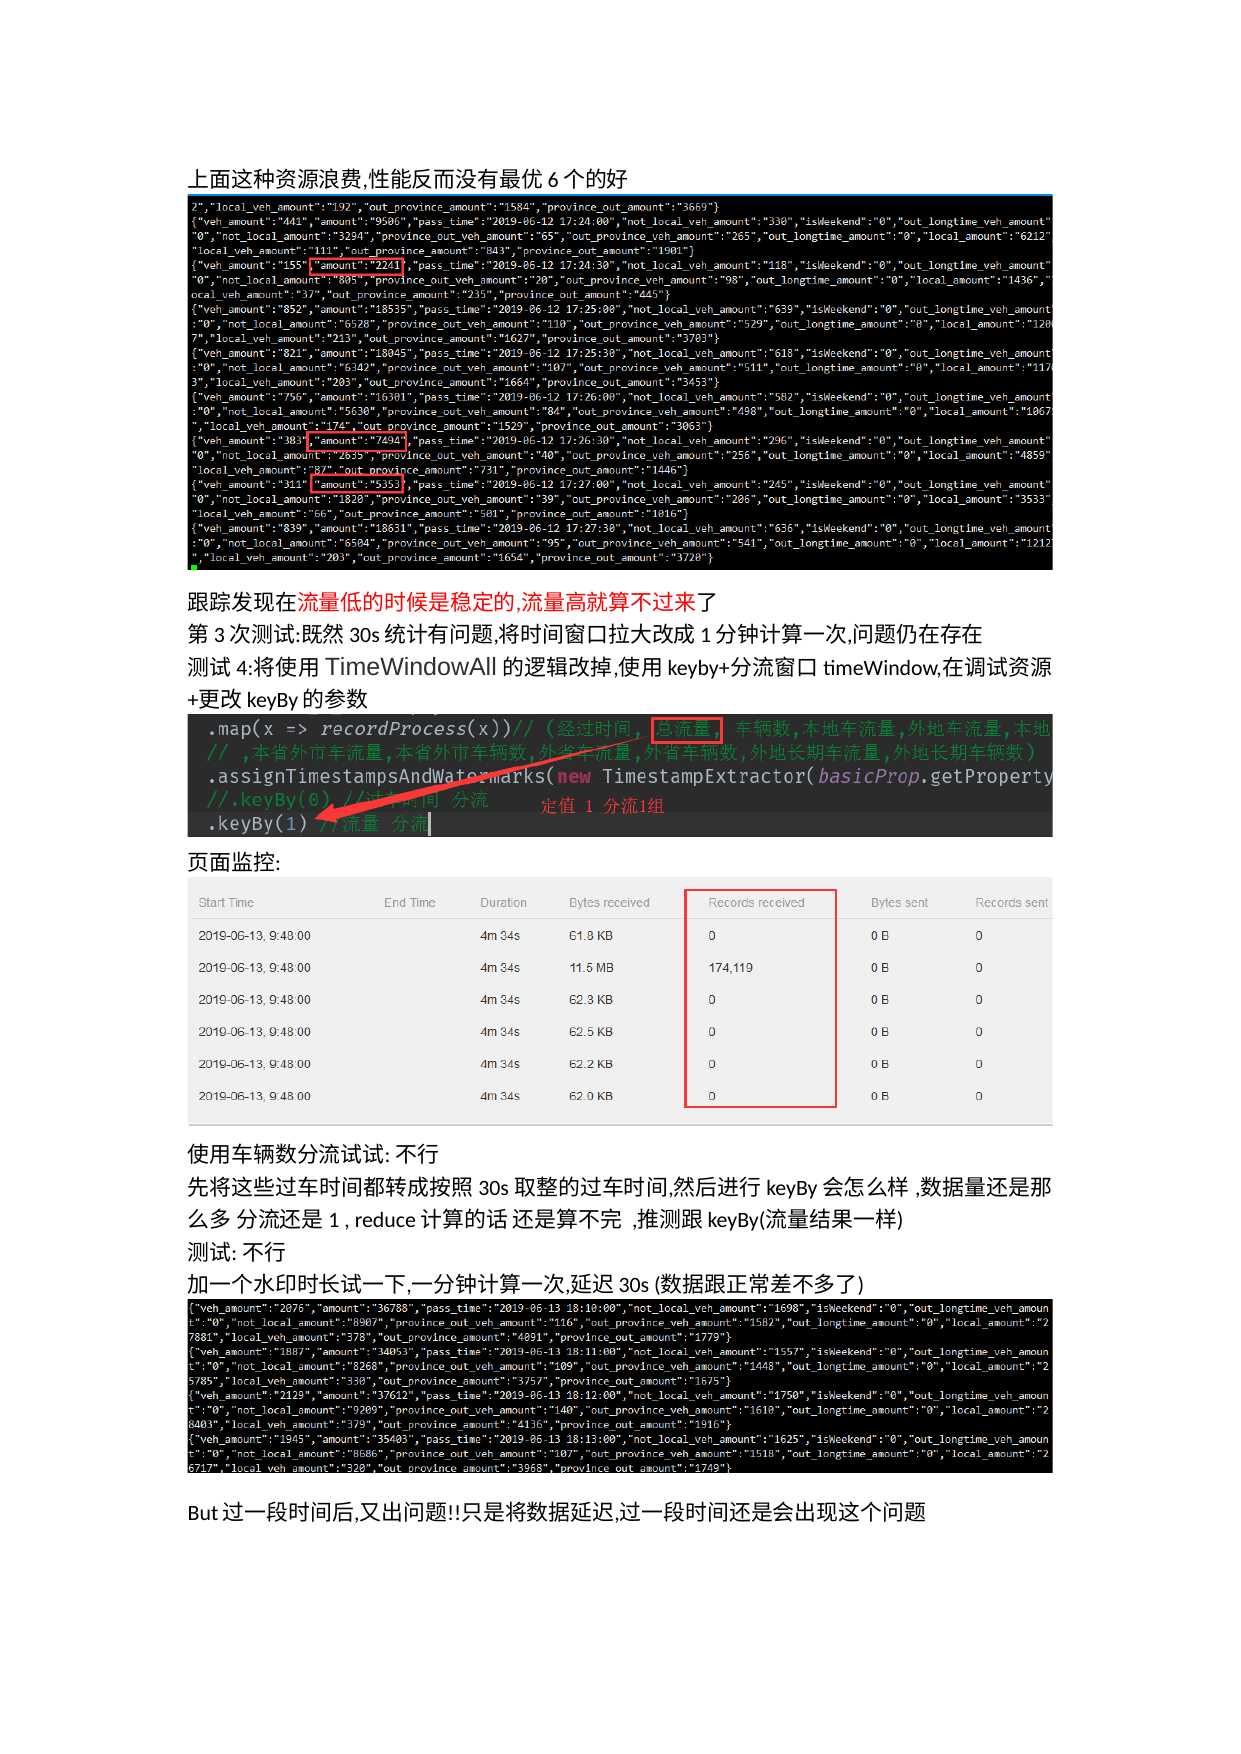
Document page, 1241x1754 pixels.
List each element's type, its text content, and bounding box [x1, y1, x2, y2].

text 加一个水印时长试一下,一分钟计算一次,延迟30s (数据跟正常差不多了) [187, 1267, 1053, 1299]
text 测试: 不行 [187, 1234, 1053, 1267]
text 先将这些过车时间都转成按照30s 取整的过车时间,然后进行keyBy会怎么样 ,数据量还是那么多 分流还是1 , reduce计算的话 还是算不完 ,推测跟keyBy(流量结果一样) [187, 1169, 1053, 1234]
text But过一段时间后,又出问题!!只是将数据延迟,过一段时间还是会出现这个问题 [187, 1494, 1053, 1527]
text 使用车辆数分流试试: 不行 [187, 1137, 1053, 1169]
picture [187, 194, 1053, 570]
picture [187, 714, 1053, 837]
picture [187, 1299, 1053, 1473]
text 测试4:将使用TimeWindowAll的逻辑改掉,使用keyby+分流窗口timeWindow,在调试资源+更改keyBy的参数 [187, 649, 1053, 714]
text 第3次测试:既然30s统计有问题,将时间窗口拉大改成1分钟计算一次,问题仍在存在 [187, 617, 1053, 649]
text 页面监控: [187, 844, 1053, 877]
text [187, 162, 1053, 194]
picture [187, 877, 1053, 1126]
text 跟踪发现在流量低的时候是稳定的,流量高就算不过来了 [187, 584, 1053, 617]
